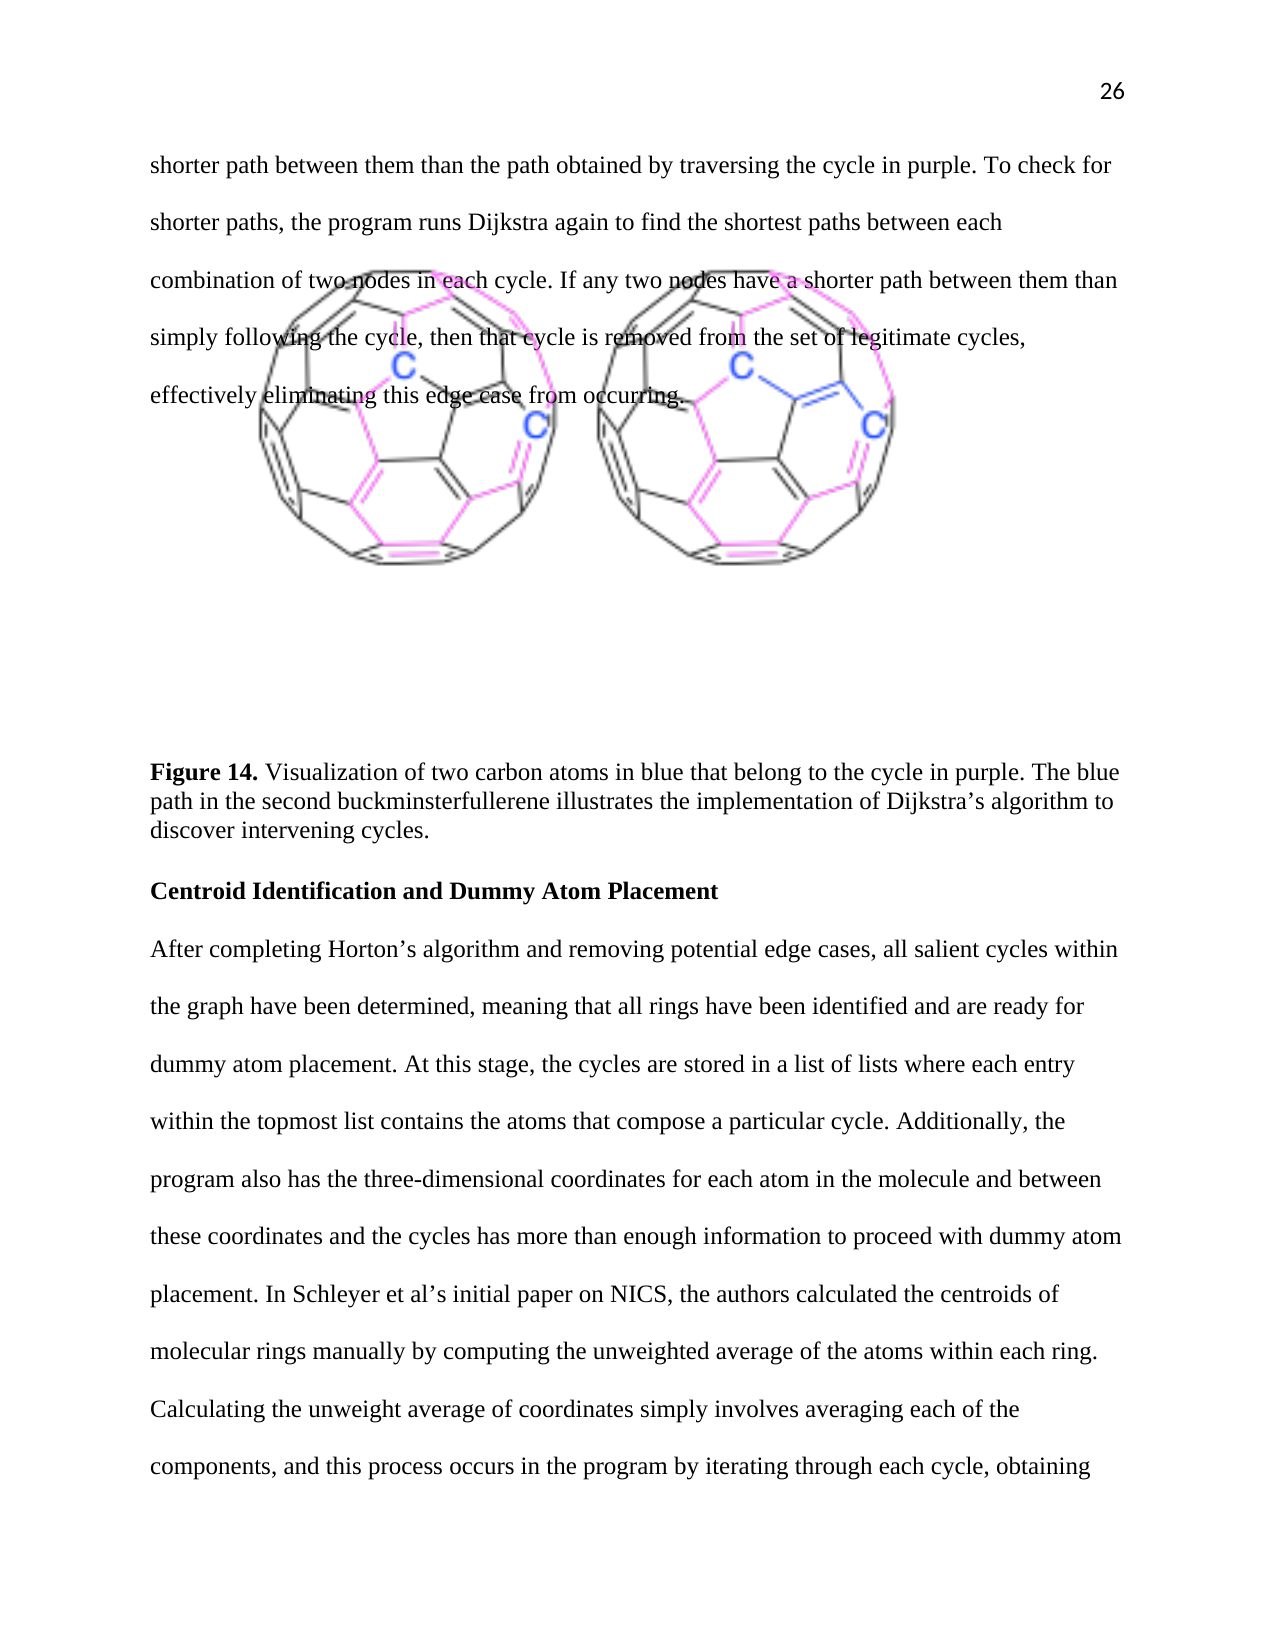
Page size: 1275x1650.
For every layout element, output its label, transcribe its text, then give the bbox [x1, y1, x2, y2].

subtitle Centroid Identification and Dummy Atom Placement [150, 876, 1125, 905]
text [150, 150, 1125, 409]
text Figure 14. Visualization of two carbon atoms in blue that belong to the cycle in purple. The blue path in the second buckminsterfullerene illustrates the implementation of Dijkstra’s algorithm to discover intervening cycles. [150, 757, 1125, 843]
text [150, 934, 1125, 1480]
